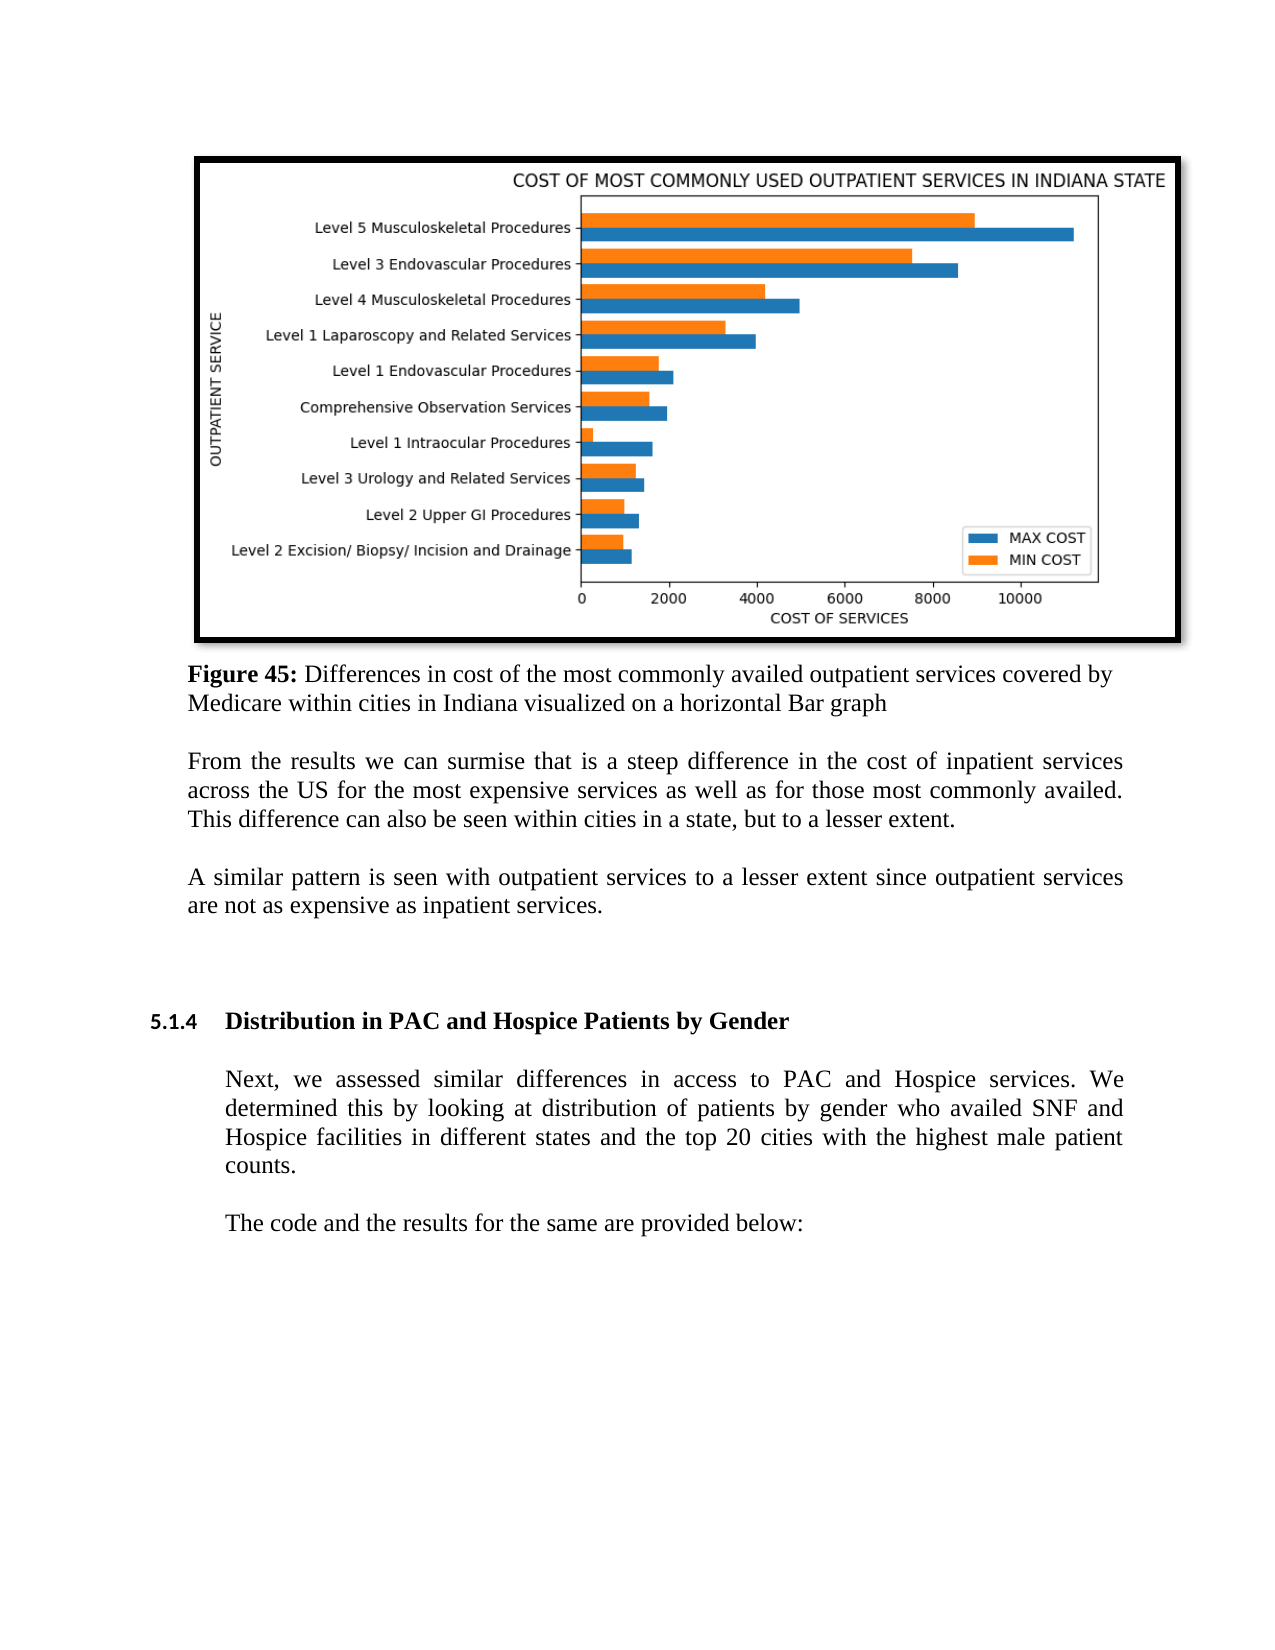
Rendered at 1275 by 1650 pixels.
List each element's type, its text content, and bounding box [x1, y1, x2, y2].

text From the results we can surmise that is a steep difference in the cost of inpatient services across the US for the most expensive services as well as for those most commonly availed. This difference can also be seen within cities in a state, but to a lesser extent. [187, 746, 1125, 832]
text The code and the results for the same are provided below: [225, 1208, 1125, 1237]
text A similar pattern is seen with outpatient services to a lesser extent since outpatient services are not as expensive as inpatient services. [187, 862, 1125, 919]
list Distribution in PAC and Hospice Patients by Gender [150, 1006, 1125, 1035]
picture [200, 163, 1175, 637]
text Figure 45: Differences in cost of the most commonly availed outpatient services covered by Medicare within cities in Indiana visualized on a horizontal Bar graph [187, 659, 1125, 717]
text Next, we assessed similar differences in access to PAC and Hospice services. We determined this by looking at distribution of patients by gender who availed SNF and Hospice facilities in different states and the top 20 cities with the highest male patient counts. [225, 1064, 1125, 1179]
